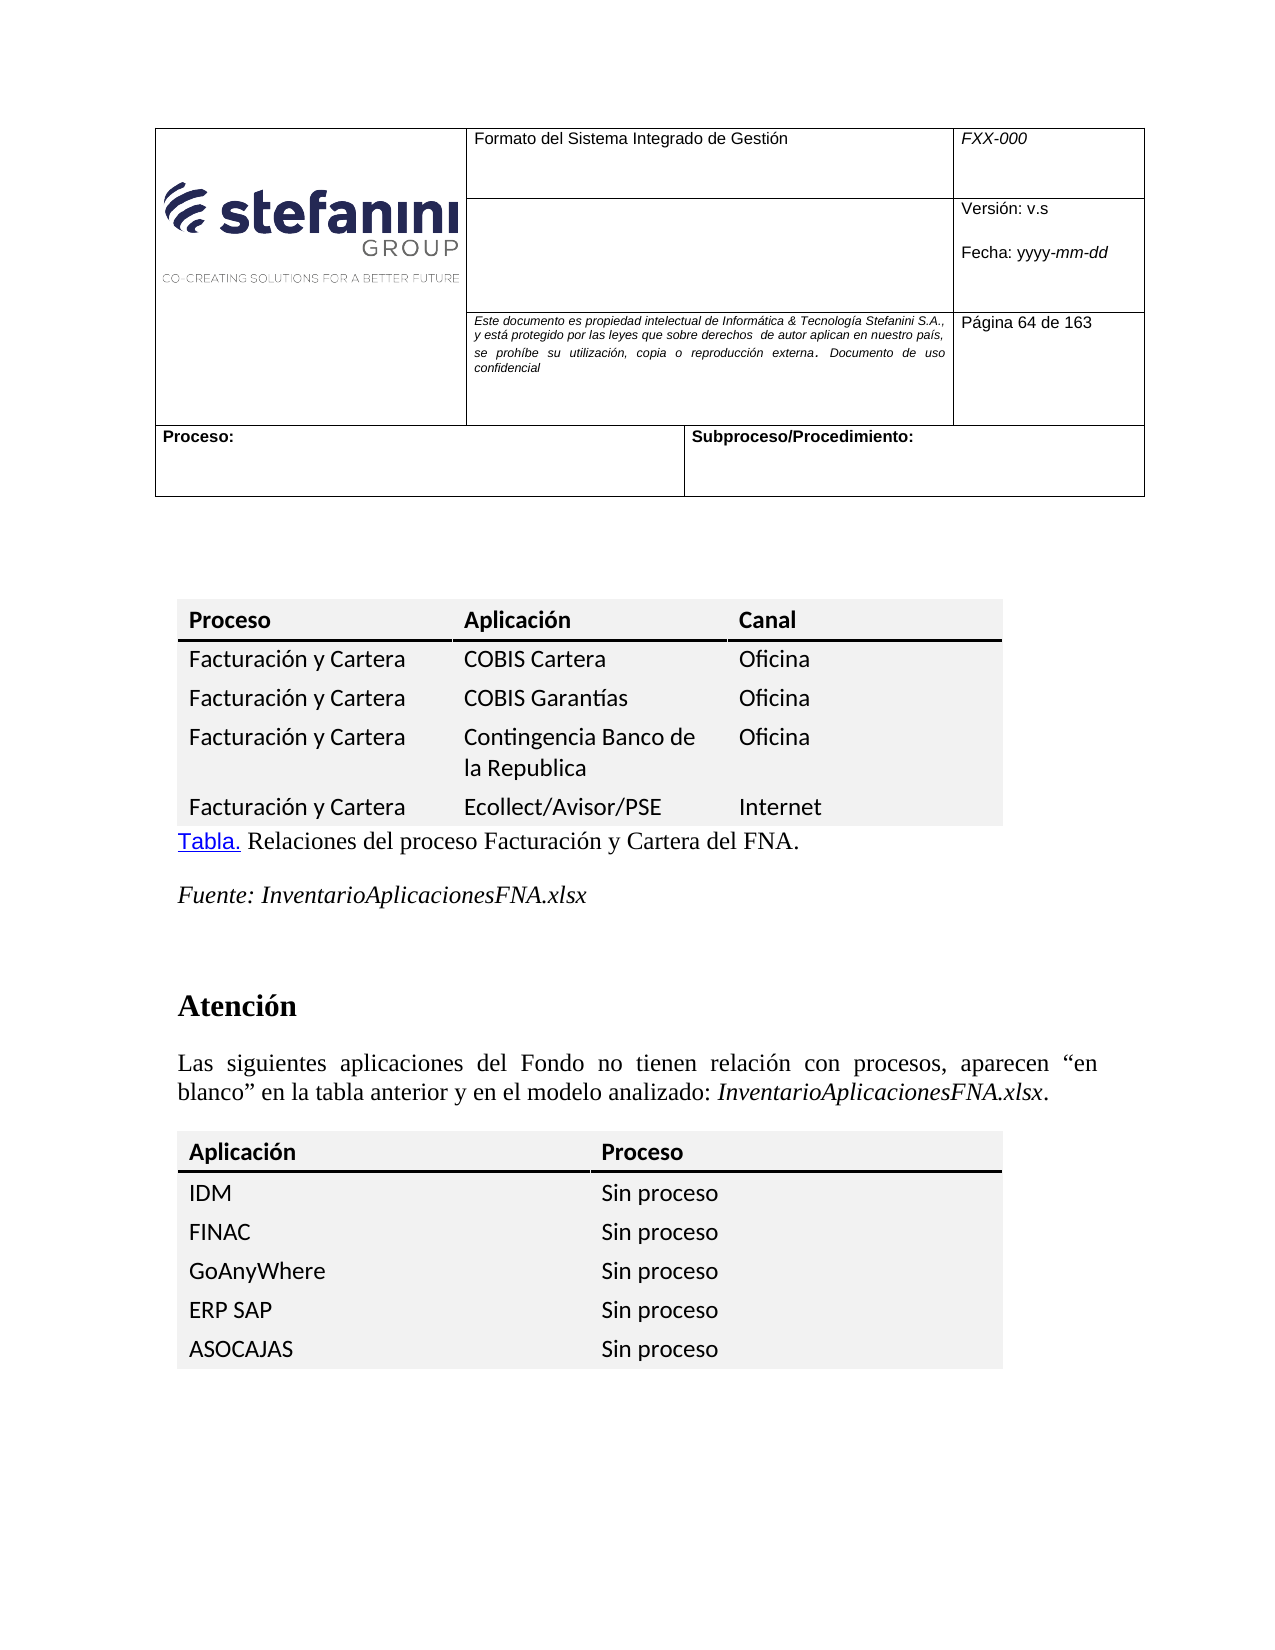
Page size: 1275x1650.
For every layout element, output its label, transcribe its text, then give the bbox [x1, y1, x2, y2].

table_cell Sin proceso [591, 1173, 1002, 1211]
text Fuente: InventarioAplicacionesFNA.xlsx [177, 880, 1098, 909]
table_cell Oficina [728, 718, 1002, 786]
table_cell COBIS Garantías [453, 679, 727, 717]
table_cell FINAC [178, 1212, 590, 1250]
table_cell Facturación y Cartera [178, 718, 452, 786]
table_cell Sin proceso [591, 1290, 1002, 1328]
picture [162, 182, 460, 286]
table_cell Facturación y Cartera [178, 642, 452, 677]
table_cell COBIS Cartera [453, 642, 727, 677]
subtitle Atención [177, 987, 1098, 1023]
table_header Aplicación [453, 600, 727, 638]
table_cell IDM [178, 1173, 590, 1211]
table_cell Facturación y Cartera [178, 679, 452, 717]
text Las siguientes aplicaciones del Fondo no tienen relación con procesos, aparecen “en blanco” en la tabla anterior y en el modelo analizado: InventarioAplicacionesFNA.xlsx. [177, 1048, 1098, 1106]
table_header Aplicación [178, 1132, 590, 1170]
table_cell Internet [728, 787, 1002, 825]
table_cell ASOCAJAS [178, 1329, 590, 1367]
table_cell Oficina [728, 642, 1002, 677]
table_cell Sin proceso [591, 1329, 1002, 1367]
text Tabla. Relaciones del proceso Facturación y Cartera del FNA. [177, 826, 1098, 855]
table_header Canal [728, 600, 1002, 638]
table_cell Ecollect/Avisor/PSE [453, 787, 727, 825]
table_cell Contingencia Banco de la Republica [453, 718, 727, 786]
table_cell Sin proceso [591, 1251, 1002, 1289]
table_cell GoAnyWhere [178, 1251, 590, 1289]
table_cell Sin proceso [591, 1212, 1002, 1250]
table_cell Facturación y Cartera [178, 787, 452, 825]
table_cell Oficina [728, 679, 1002, 717]
table_cell ERP SAP [178, 1290, 590, 1328]
table_header Proceso [591, 1132, 1002, 1170]
table_header Proceso [178, 600, 452, 638]
